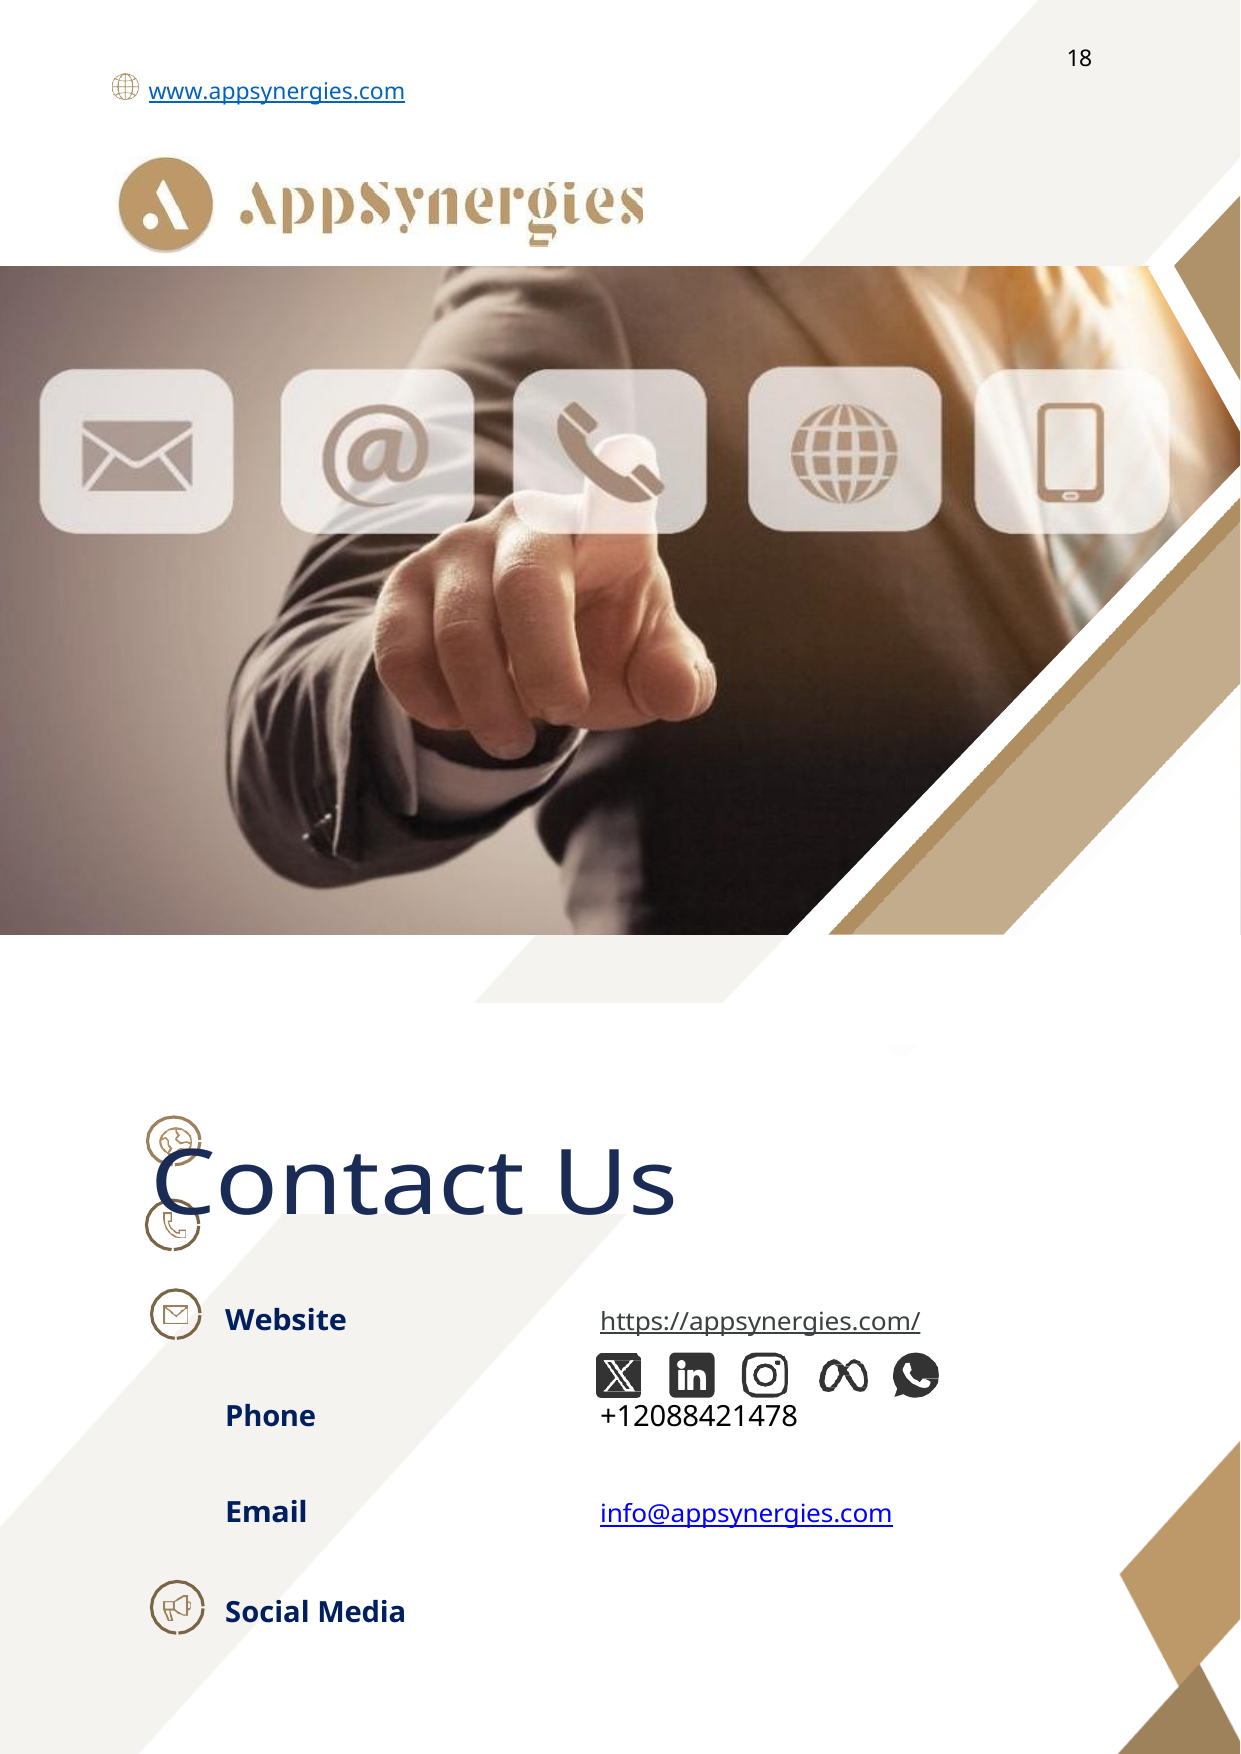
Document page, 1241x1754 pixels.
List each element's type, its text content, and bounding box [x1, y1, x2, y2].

subtitle Contact Us [150, 1117, 1240, 1241]
text Email info@appsynergies.com [225, 1492, 1240, 1534]
text Website https://appsynergies.com/ [225, 1299, 1240, 1339]
text www.appsynergies.com [112, 74, 1240, 106]
text Social Media [225, 1591, 1240, 1631]
picture [0, 0, 1241, 1754]
text 18 [1066, 42, 1240, 73]
text Phone +12088421478 [225, 1395, 1240, 1435]
